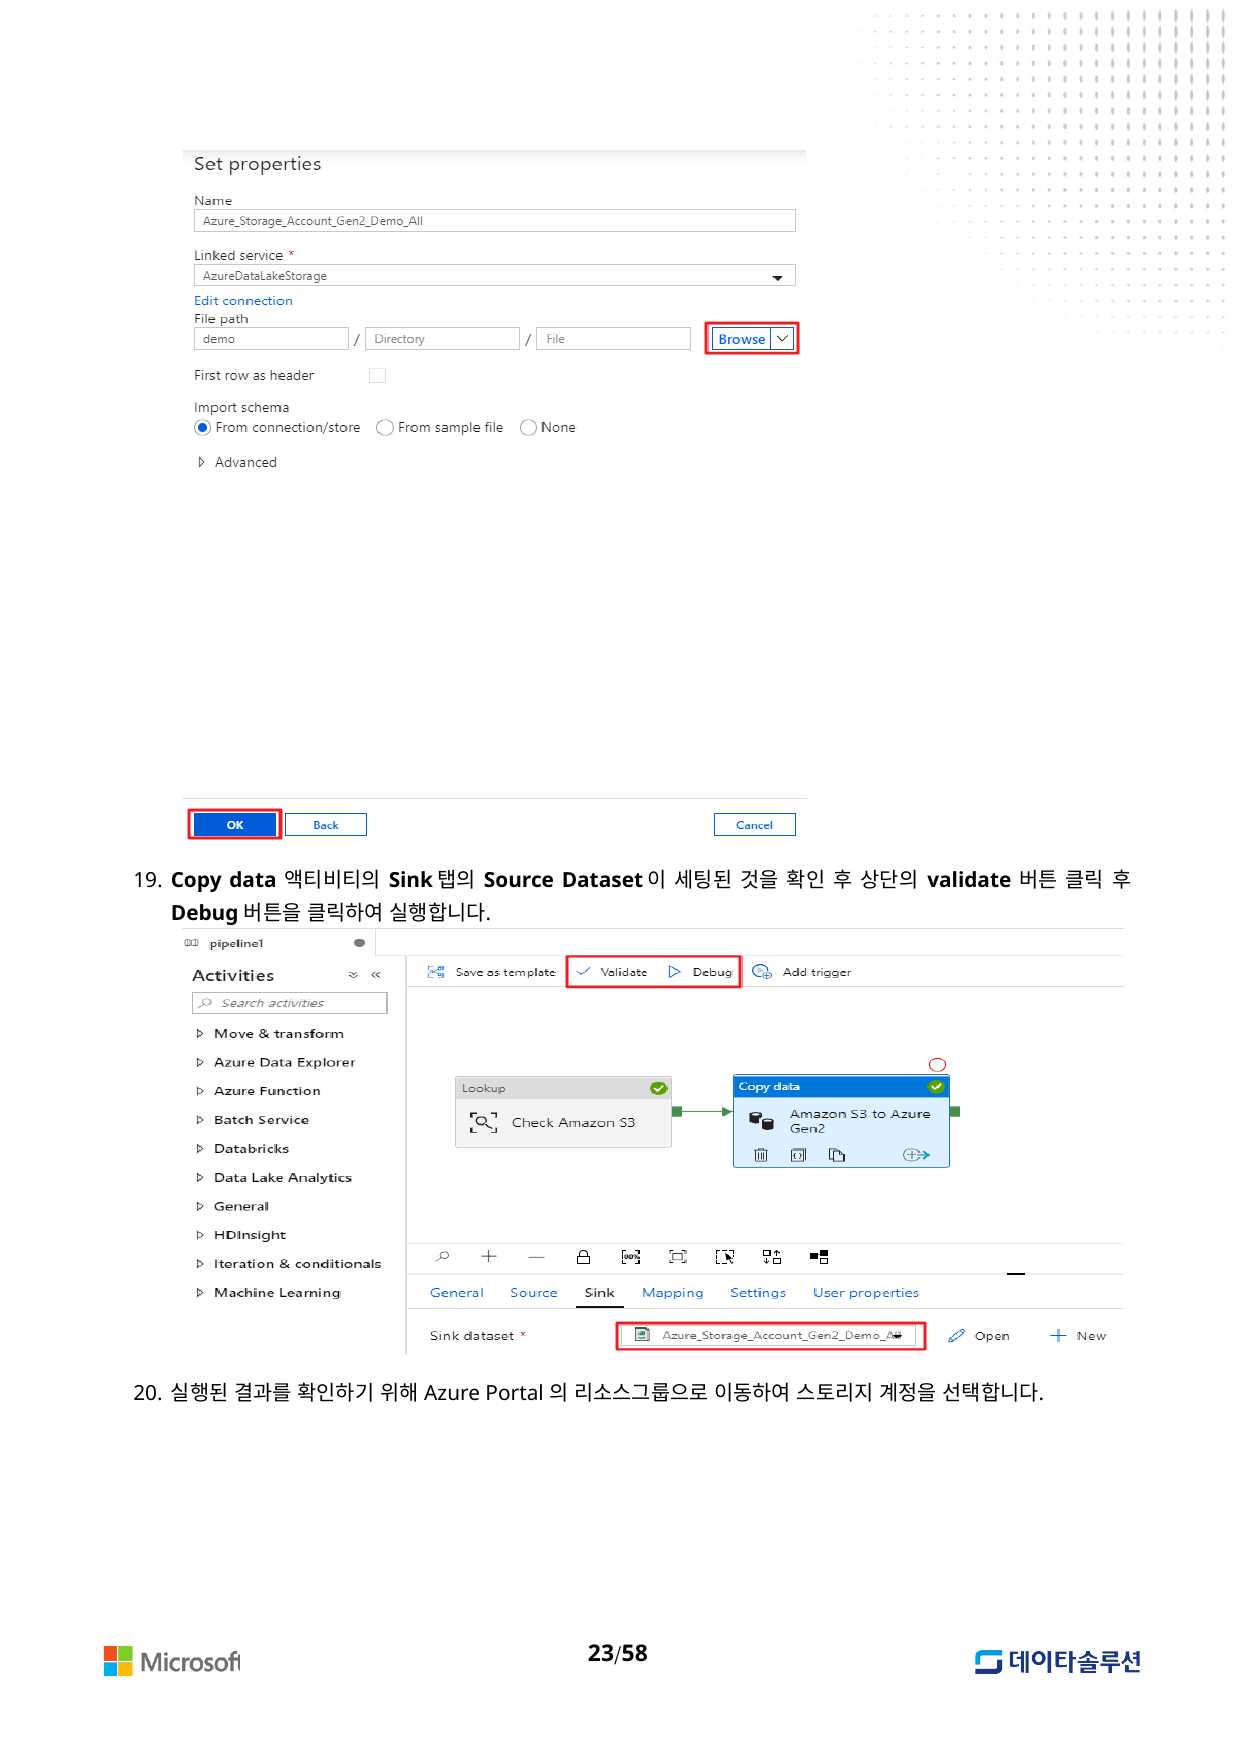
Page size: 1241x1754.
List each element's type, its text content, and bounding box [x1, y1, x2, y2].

picture [102, 1646, 240, 1675]
picture [45, 7, 1234, 1545]
list 실행된 결과를 확인하기 위해 Azure Portal 의 리소스그룹으로 이동하여 스토리지 계정을 선택합니다. [133, 1376, 1132, 1406]
picture [975, 1650, 1140, 1674]
list Copy data 액티비티의 Sink탭의 Source Dataset이 세팅된 것을 확인 후 상단의 validate 버튼 클릭 후 Debug 버튼을 클릭하여 실행합니다. [133, 863, 1132, 926]
